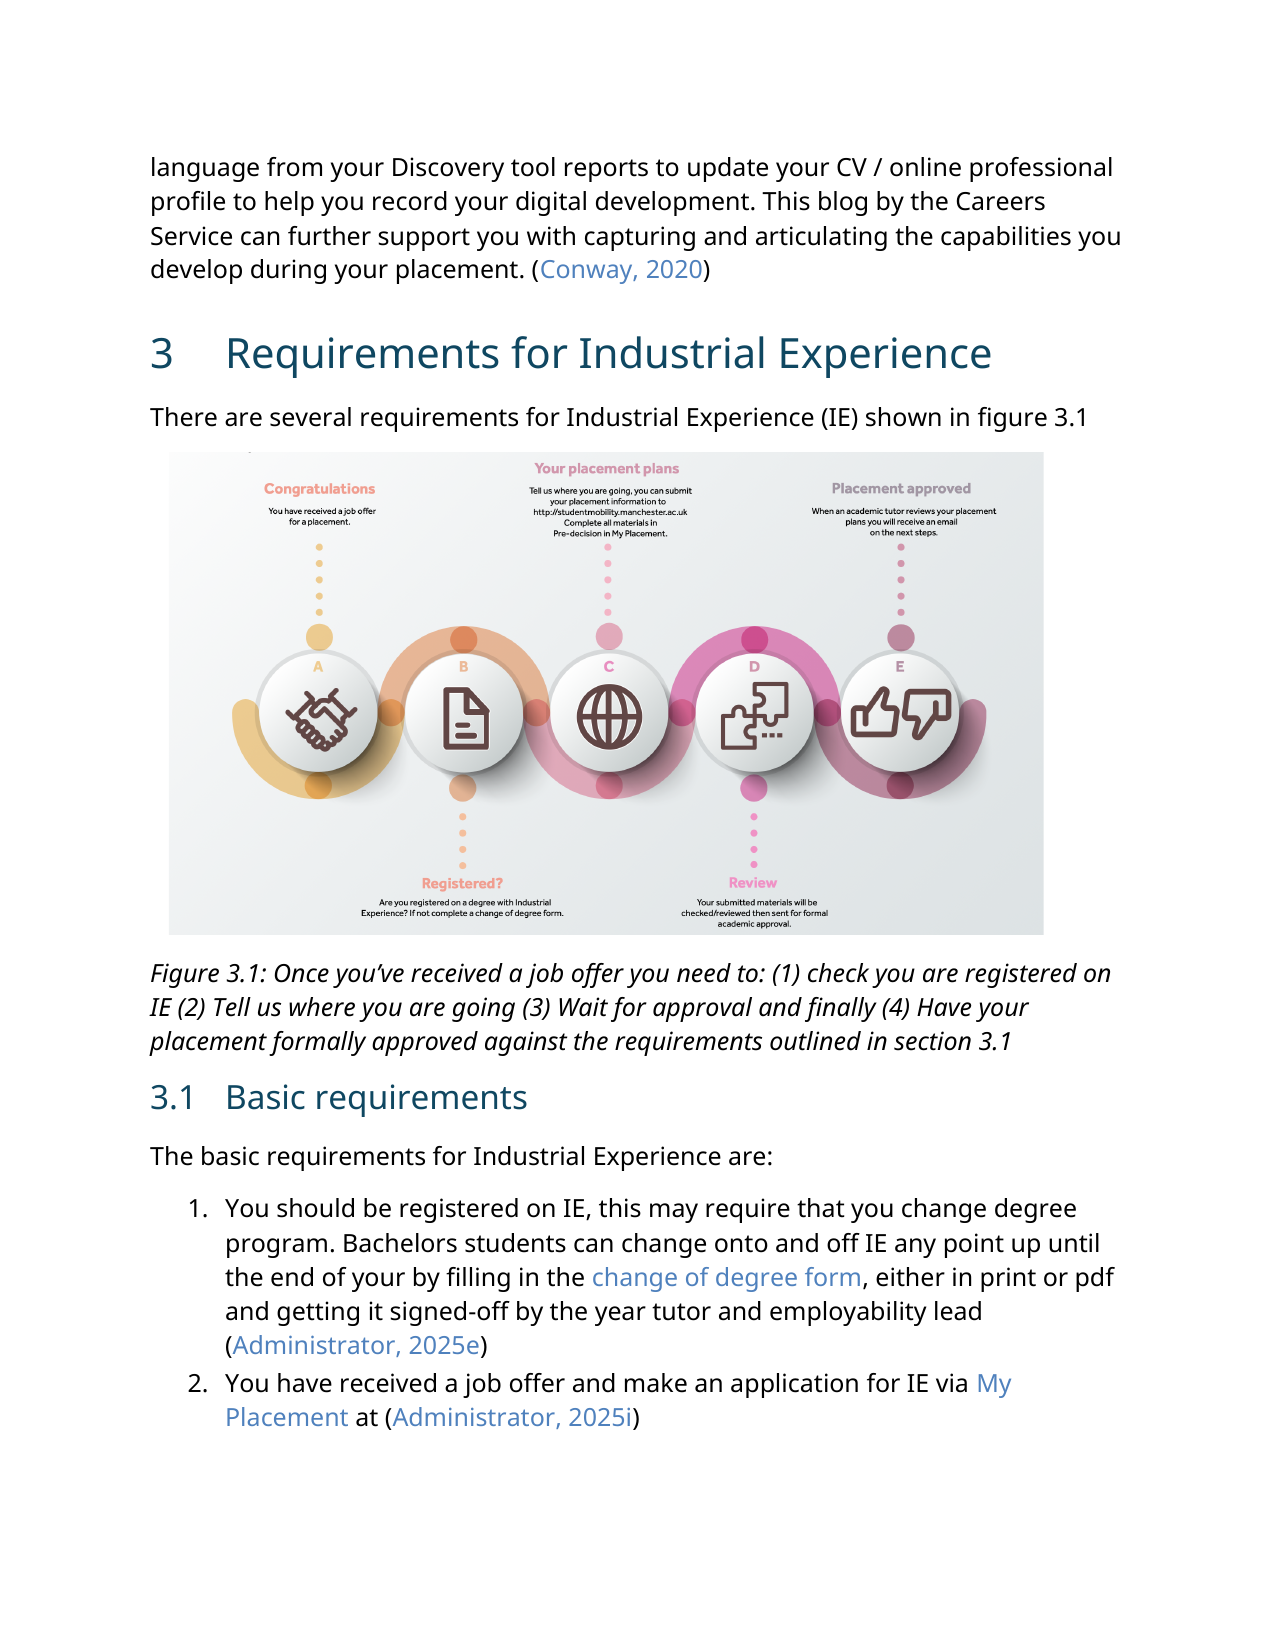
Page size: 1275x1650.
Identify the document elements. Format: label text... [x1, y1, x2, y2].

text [150, 150, 1125, 286]
text There are several requirements for Industrial Experience (IE) shown in figure 3.1 [150, 399, 1125, 433]
text The basic requirements for Industrial Experience are: [150, 1138, 1125, 1172]
text Figure 3.1: Once you’ve received a job offer you need to: (1) check you are registered on IE (2) Tell us where you are going (3) Wait for approval and finally (4) Have your placement formally approved against the requirements outlined in section 3.1 [150, 955, 1125, 1057]
list You should be registered on IE, this may require that you change degree program. Bachelors students can change onto and off IE any point up until the end of your by filling in the change of degree form, either in print or pdf and getting it signed-off by the year tutor and employability lead (Administrator, 2025e) [187, 1191, 1125, 1361]
subtitle 3 Requirements for Industrial Experience [150, 324, 1125, 381]
list You have received a job offer and make an application for IE via My Placement at (Administrator, 2025i) [187, 1365, 1125, 1433]
subtitle 3.1 Basic requirements [150, 1074, 1125, 1119]
picture [168, 452, 1044, 935]
